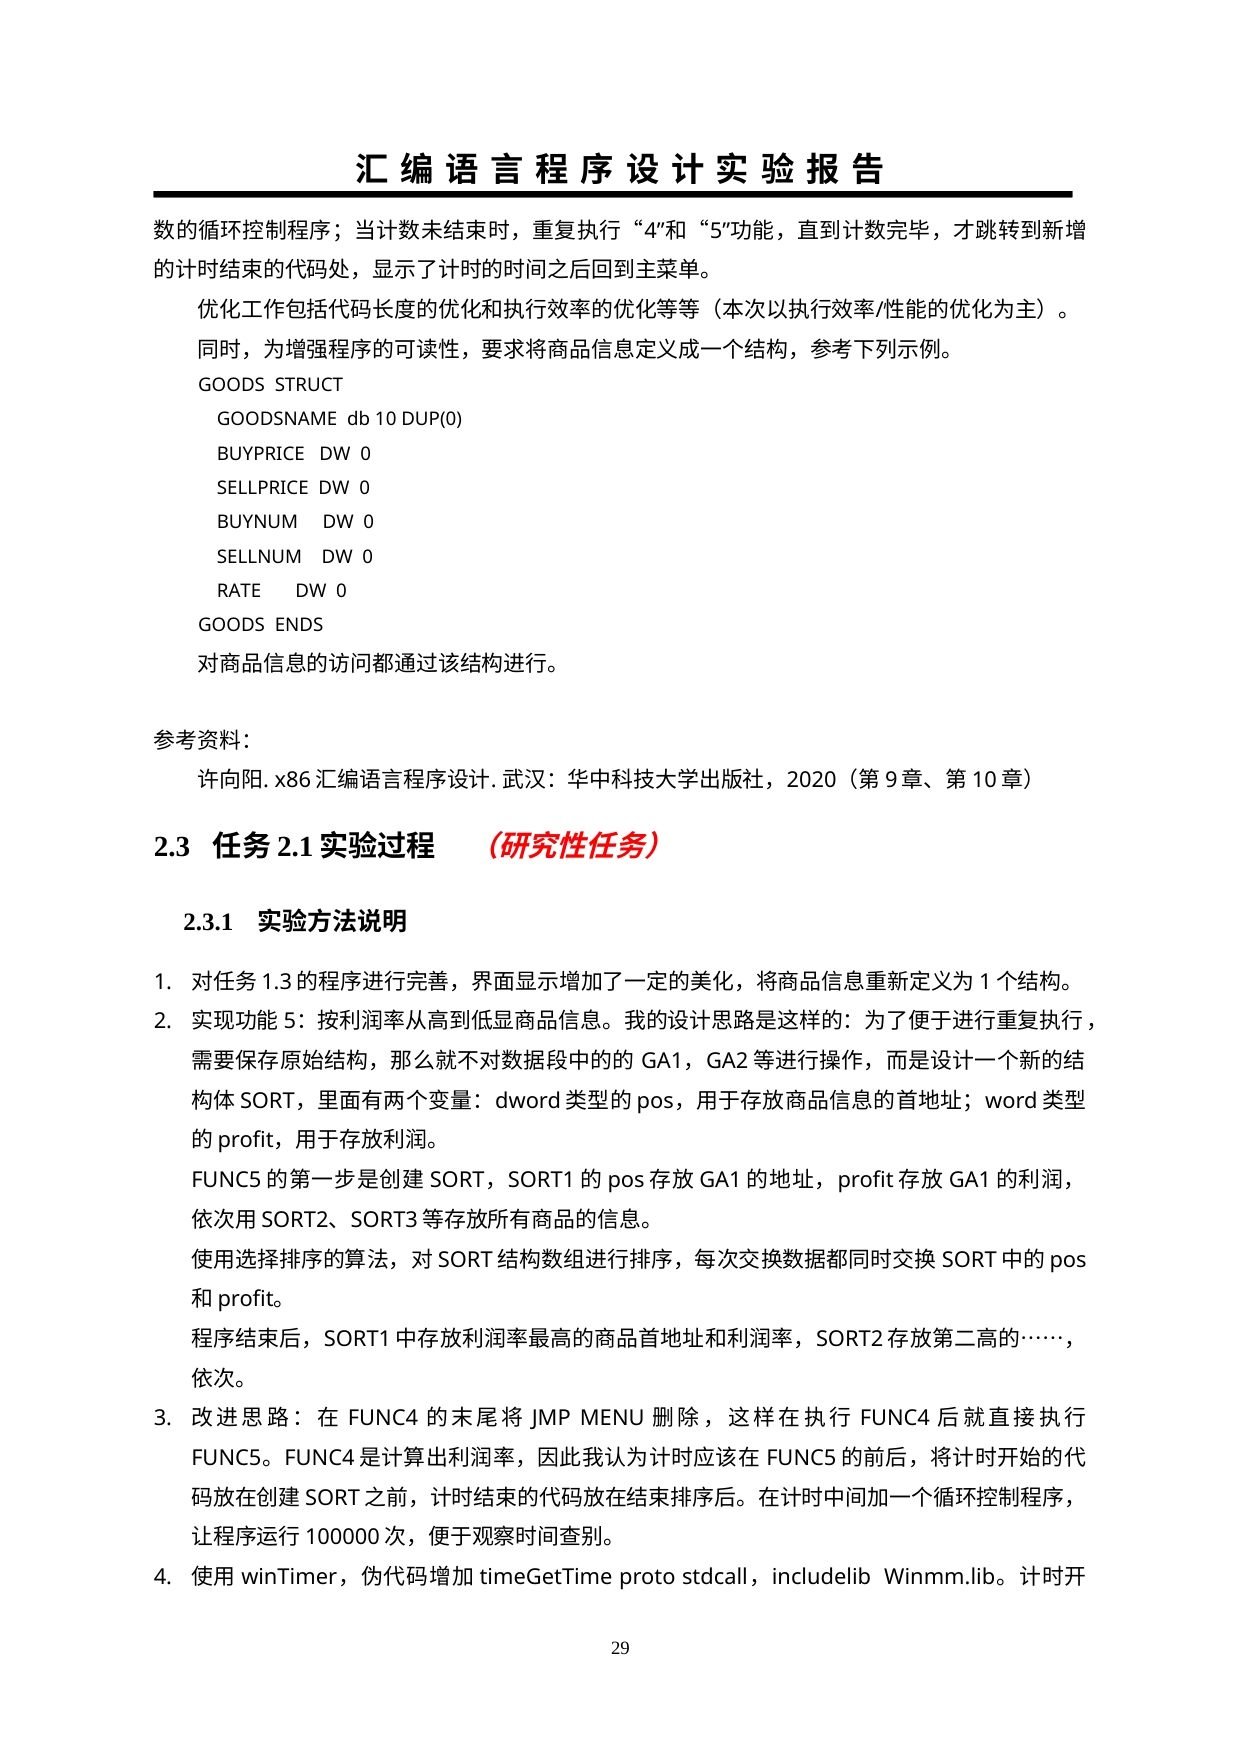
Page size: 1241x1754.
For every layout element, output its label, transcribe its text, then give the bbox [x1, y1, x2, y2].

subtitle 任务2.1实验过程 （研究性任务） [153, 823, 1087, 865]
text GOODS STRUCT [153, 371, 1087, 397]
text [153, 213, 1087, 284]
text SELLPRICE DW 0 [153, 474, 1087, 500]
list 实现功能5：按利润率从高到低显商品信息。我的设计思路是这样的：为了便于进行重复执行，需要保存原始结构，那么就不对数据段中的的GA1，GA2等进行操作，而是设计一个新的结构体SORT，里面有两个变量：dword类型的pos，用于存放商品信息的首地址；word类型的profit，用于存放利润。 [153, 1003, 1087, 1154]
text GOODS ENDS [153, 612, 1087, 637]
text 参考资料： [153, 723, 1087, 754]
text BUYPRICE DW 0 [153, 440, 1087, 465]
list FUNC5的第一步是创建SORT，SORT1的pos存放GA1的地址，profit存放GA1的利润，依次用SORT2、SORT3等存放所有商品的信息。 [191, 1162, 1087, 1234]
text 对商品信息的访问都通过该结构进行。 [153, 646, 1087, 678]
text GOODSNAME db 10 DUP(0) [153, 406, 1087, 431]
text SELLNUM DW 0 [153, 543, 1087, 568]
text 优化工作包括代码长度的优化和执行效率的优化等等（本次以执行效率/性能的优化为主）。 [153, 292, 1087, 324]
list 使用选择排序的算法，对SORT结构数组进行排序，每次交换数据都同时交换SORT中的pos和profit。 [191, 1242, 1087, 1313]
subtitle 实验方法说明 [183, 901, 1087, 937]
list 对任务1.3的程序进行完善，界面显示增加了一定的美化，将商品信息重新定义为1个结构。 [153, 964, 1087, 996]
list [153, 1559, 1087, 1591]
text 许向阳. x86汇编语言程序设计. 武汉：华中科技大学出版社，2020（第9章、第10章） [153, 762, 1087, 794]
list 程序结束后，SORT1中存放利润率最高的商品首地址和利润率，SORT2存放第二高的……，依次。 [191, 1321, 1087, 1392]
text RATE DW 0 [153, 577, 1087, 603]
text 同时，为增强程序的可读性，要求将商品信息定义成一个结构，参考下列示例。 [153, 332, 1087, 363]
text BUYNUM DW 0 [153, 509, 1087, 534]
list 改进思路：在FUNC4的末尾将JMP MENU删除，这样在执行FUNC4后就直接执行FUNC5。FUNC4是计算出利润率，因此我认为计时应该在FUNC5的前后，将计时开始的代码放在创建SORT之前，计时结束的代码放在结束排序后。在计时中间加一个循环控制程序，让程序运行100000次，便于观察时间查别。 [153, 1400, 1087, 1551]
